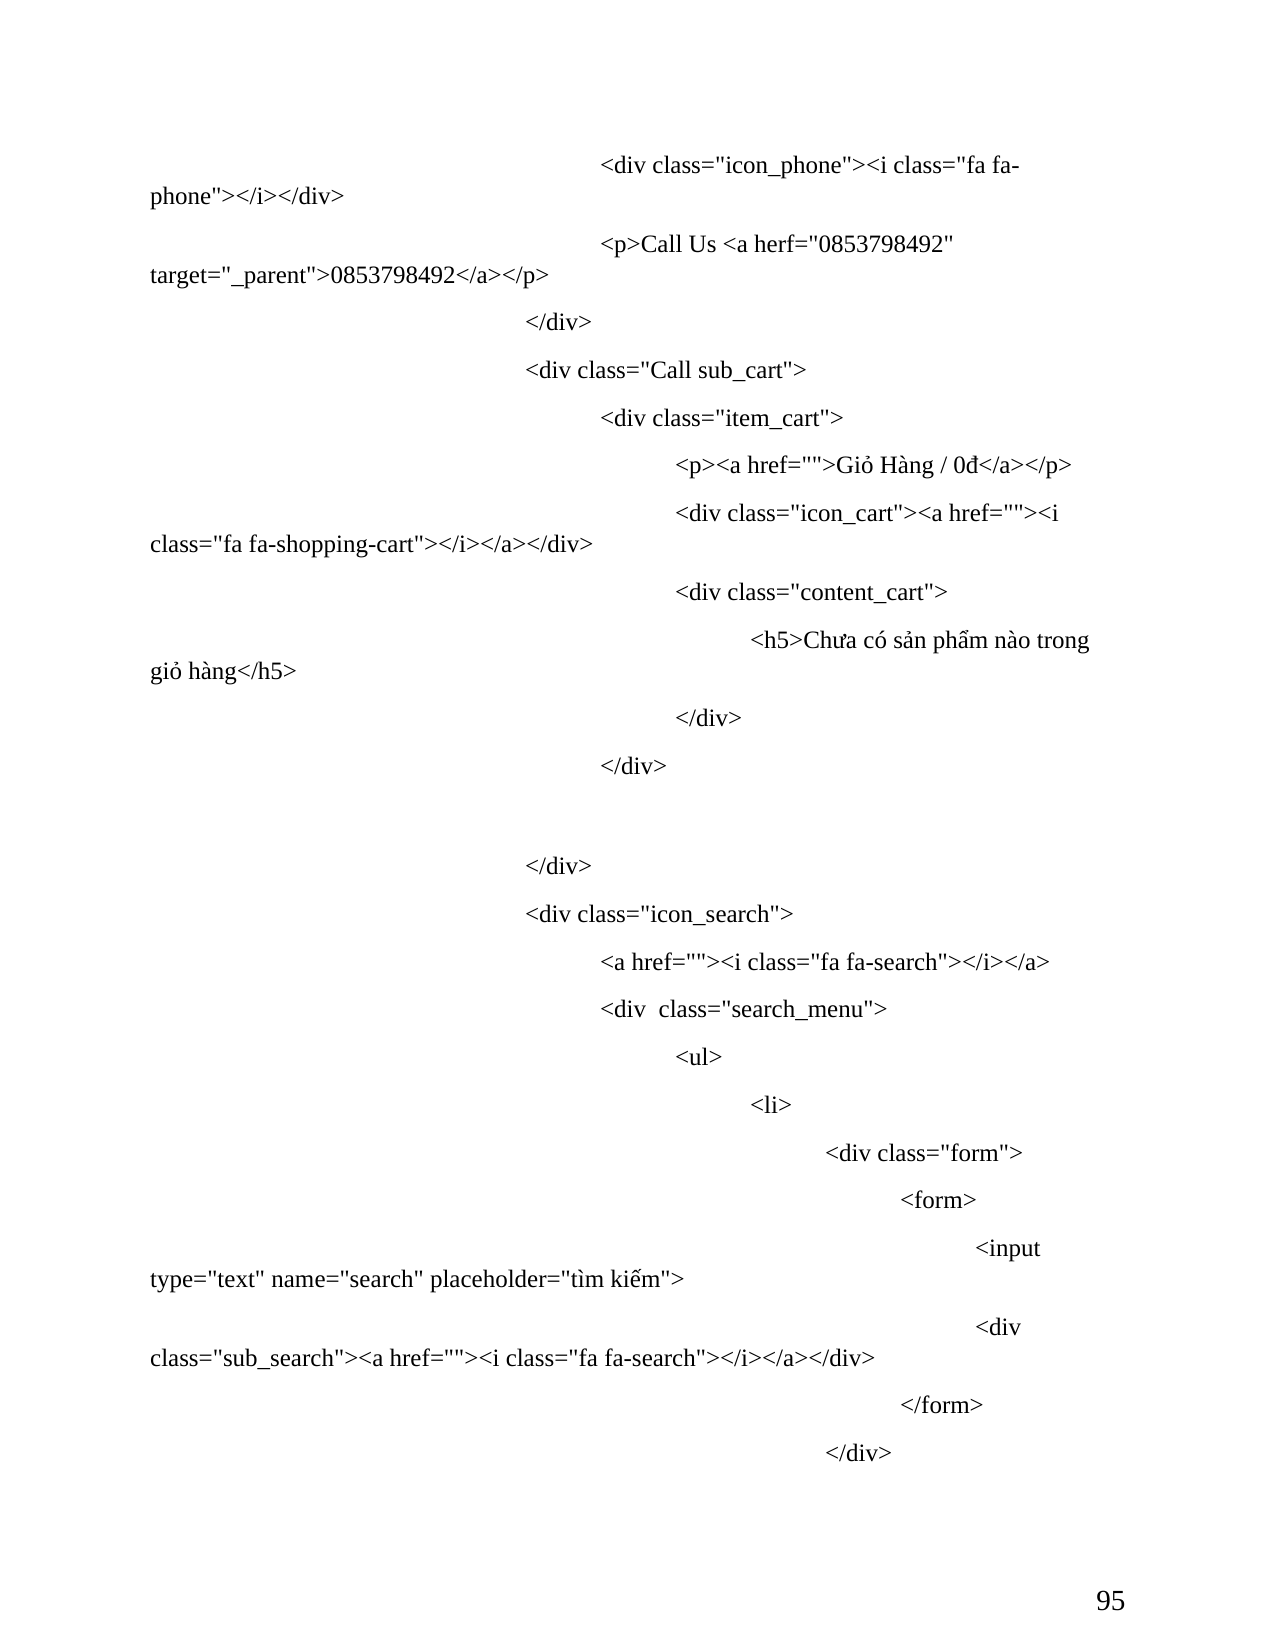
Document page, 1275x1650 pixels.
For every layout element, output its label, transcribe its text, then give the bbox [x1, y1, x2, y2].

text <ul> [150, 1042, 1125, 1071]
text <input type="text" name="search" placeholder="tìm kiếm"> [150, 1233, 1125, 1293]
text <li> [150, 1090, 1125, 1119]
text <p><a href="">Giỏ Hàng / 0đ</a></p> [150, 451, 1125, 479]
text <p>Call Us <a herf="0853798492" target="_parent">0853798492</a></p> [150, 229, 1125, 288]
text <div class="icon_cart"><a href=""><i class="fa fa-shopping-cart"></i></a></div> [150, 498, 1125, 558]
text <div class="content_cart"> [150, 577, 1125, 606]
text </div> [150, 751, 1125, 780]
text <a href=""><i class="fa fa-search"></i></a> [150, 947, 1125, 976]
text </form> [150, 1391, 1125, 1419]
text <div class="icon_phone"><i class="fa fa-phone"></i></div> [150, 150, 1125, 210]
text <div class="icon_search"> [150, 899, 1125, 928]
text </div> [150, 851, 1125, 880]
text </div> [150, 703, 1125, 732]
text </div> [150, 307, 1125, 336]
text <h5>Chưa có sản phẩm nào trong giỏ hàng</h5> [150, 625, 1125, 684]
text <div class="Call sub_cart"> [150, 355, 1125, 384]
text <div class="item_cart"> [150, 403, 1125, 432]
text <div class="form"> [150, 1138, 1125, 1166]
text <div class="search_menu"> [150, 994, 1125, 1023]
text <form> [150, 1185, 1125, 1214]
text </div> [150, 1438, 1125, 1467]
text <div class="sub_search"><a href=""><i class="fa fa-search"></i></a></div> [150, 1312, 1125, 1372]
